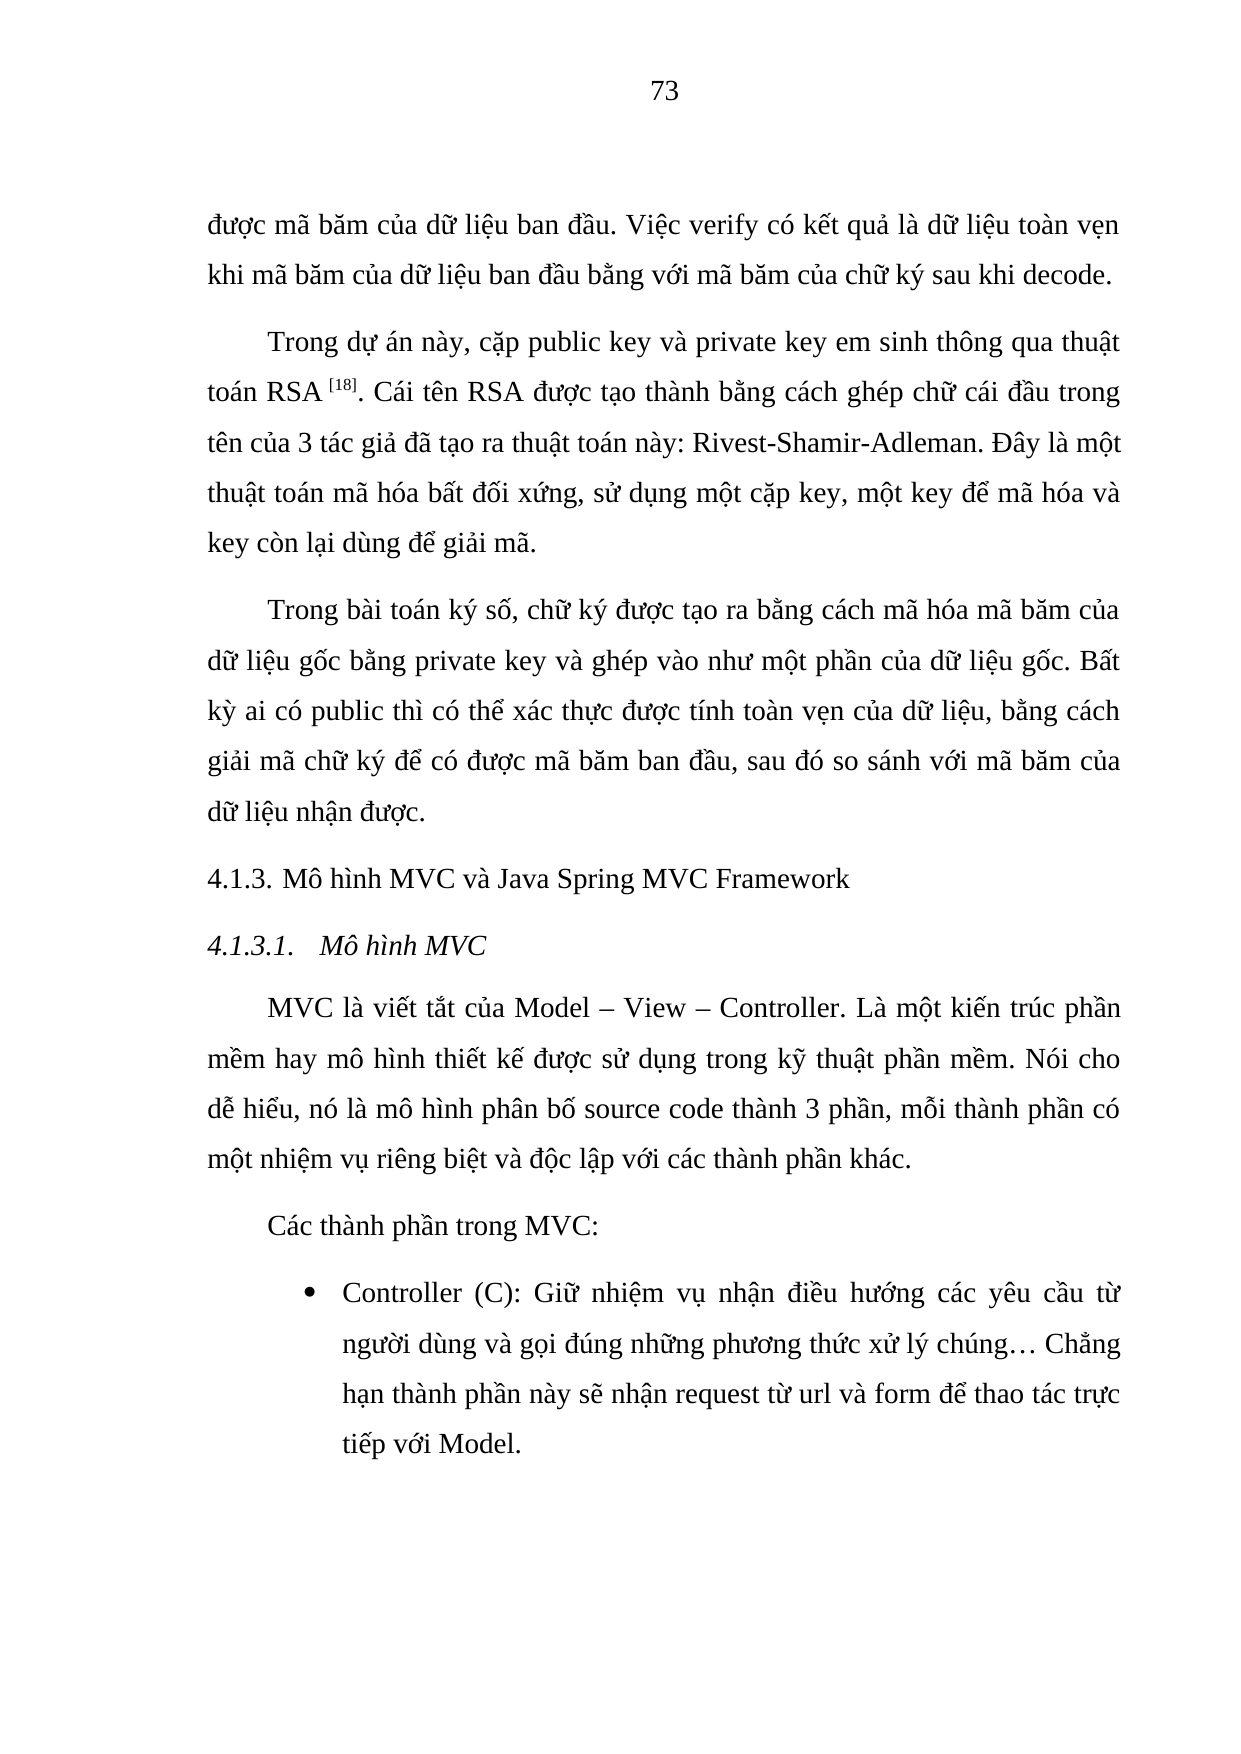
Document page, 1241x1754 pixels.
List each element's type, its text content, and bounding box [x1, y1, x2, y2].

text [207, 207, 1122, 291]
text Trong bài toán ký số, chữ ký được tạo ra bằng cách mã hóa mã băm của dữ liệu gốc bằng private key và ghép vào như một phần của dữ liệu gốc. Bất kỳ ai có public thì có thể xác thực được tính toàn vẹn của dữ liệu, bằng cách giải mã chữ ký để có được mã băm ban đầu, sau đó so sánh với mã băm của dữ liệu nhận được. [207, 592, 1122, 827]
subtitle Mô hình MVC và Java Spring MVC Framework [207, 861, 1122, 894]
text MVC là viết tắt của Model – View – Controller. Là một kiến trúc phần mềm hay mô hình thiết kế được sử dụng trong kỹ thuật phần mềm. Nói cho dễ hiểu, nó là mô hình phân bố source code thành 3 phần, mỗi thành phần có một nhiệm vụ riêng biệt và độc lập với các thành phần khác. [207, 991, 1122, 1175]
list Controller (C): Giữ nhiệm vụ nhận điều hướng các yêu cầu từ người dùng và gọi đúng những phương thức xử lý chúng… Chẳng hạn thành phần này sẽ nhận request từ url và form để thao tác trực tiếp với Model. [304, 1275, 1122, 1460]
subtitle Mô hình MVC [207, 928, 1122, 961]
text Các thành phần trong MVC: [207, 1208, 1122, 1242]
text Trong dự án này, cặp public key và private key em sinh thông qua thuật toán RSA [18]. Cái tên RSA được tạo thành bằng cách ghép chữ cái đầu trong tên của 3 tác giả đã tạo ra thuật toán này: Rivest-Shamir-Adleman. Đây là một thuật toán mã hóa bất đối xứng, sử dụng một cặp key, một key để mã hóa và key còn lại dùng để giải mã. [207, 324, 1122, 559]
